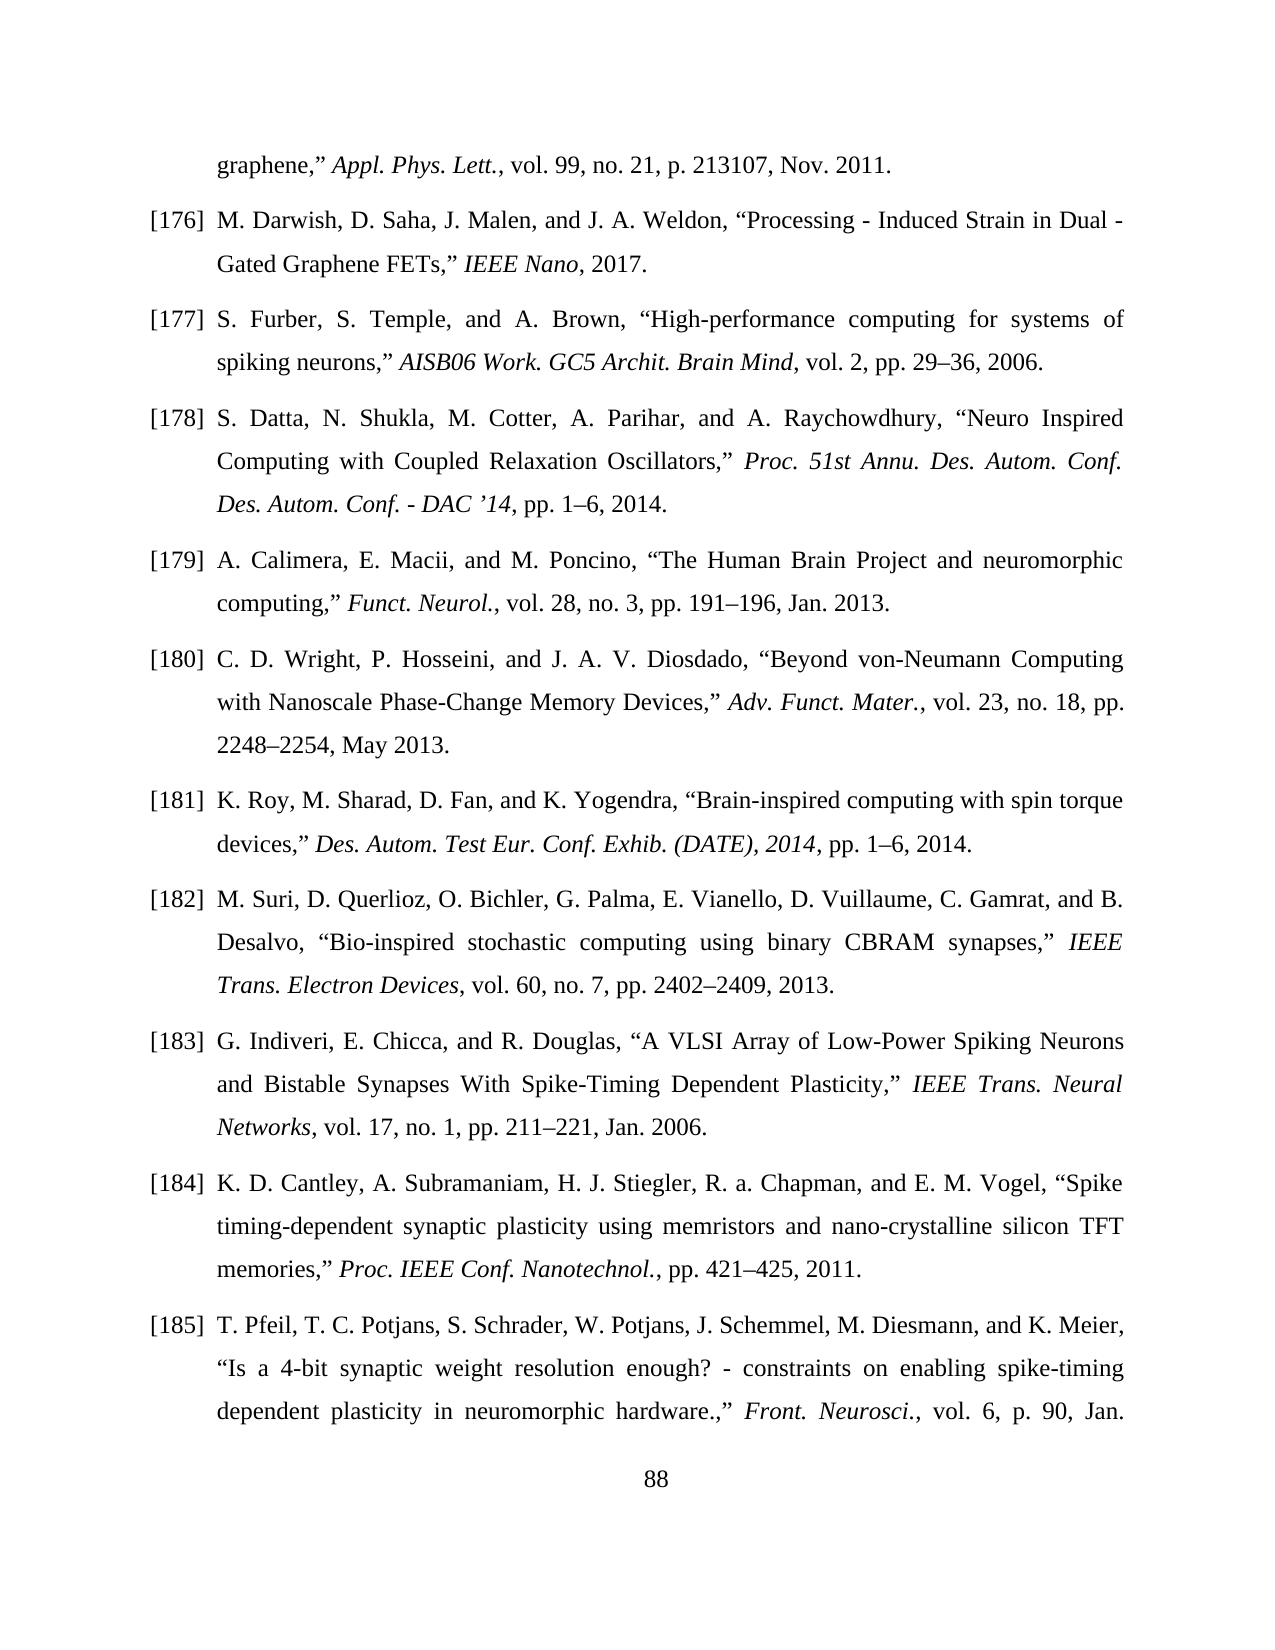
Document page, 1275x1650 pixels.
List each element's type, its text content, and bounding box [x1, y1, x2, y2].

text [150, 150, 1125, 179]
text [181] K. Roy, M. Sharad, D. Fan, and K. Yogendra, “Brain-inspired computing with spin torque devices,” Des. Autom. Test Eur. Conf. Exhib. (DATE), 2014, pp. 1–6, 2014. [150, 786, 1125, 857]
text [182] M. Suri, D. Querlioz, O. Bichler, G. Palma, E. Vianello, D. Vuillaume, C. Gamrat, and B. Desalvo, “Bio-inspired stochastic computing using binary CBRAM synapses,” IEEE Trans. Electron Devices, vol. 60, no. 7, pp. 2402–2409, 2013. [150, 884, 1125, 999]
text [150, 1310, 1125, 1425]
text [178] S. Datta, N. Shukla, M. Cotter, A. Parihar, and A. Raychowdhury, “Neuro Inspired Computing with Coupled Relaxation Oscillators,” Proc. 51st Annu. Des. Autom. Conf. Des. Autom. Conf. - DAC ’14, pp. 1–6, 2014. [150, 403, 1125, 518]
text [176] M. Darwish, D. Saha, J. Malen, and J. A. Weldon, “Processing - Induced Strain in Dual - Gated Graphene FETs,” IEEE Nano, 2017. [150, 206, 1125, 277]
text [179] A. Calimera, E. Macii, and M. Poncino, “The Human Brain Project and neuromorphic computing,” Funct. Neurol., vol. 28, no. 3, pp. 191–196, Jan. 2013. [150, 545, 1125, 617]
text [184] K. D. Cantley, A. Subramaniam, H. J. Stiegler, R. a. Chapman, and E. M. Vogel, “Spike timing-dependent synaptic plasticity using memristors and nano-crystalline silicon TFT memories,” Proc. IEEE Conf. Nanotechnol., pp. 421–425, 2011. [150, 1168, 1125, 1283]
text [177] S. Furber, S. Temple, and A. Brown, “High-performance computing for systems of spiking neurons,” AISB06 Work. GC5 Archit. Brain Mind, vol. 2, pp. 29–36, 2006. [150, 304, 1125, 376]
text [183] G. Indiveri, E. Chicca, and R. Douglas, “A VLSI Array of Low-Power Spiking Neurons and Bistable Synapses With Spike-Timing Dependent Plasticity,” IEEE Trans. Neural Networks, vol. 17, no. 1, pp. 211–221, Jan. 2006. [150, 1026, 1125, 1141]
text [180] C. D. Wright, P. Hosseini, and J. A. V. Diosdado, “Beyond von-Neumann Computing with Nanoscale Phase-Change Memory Devices,” Adv. Funct. Mater., vol. 23, no. 18, pp. 2248–2254, May 2013. [150, 644, 1125, 759]
